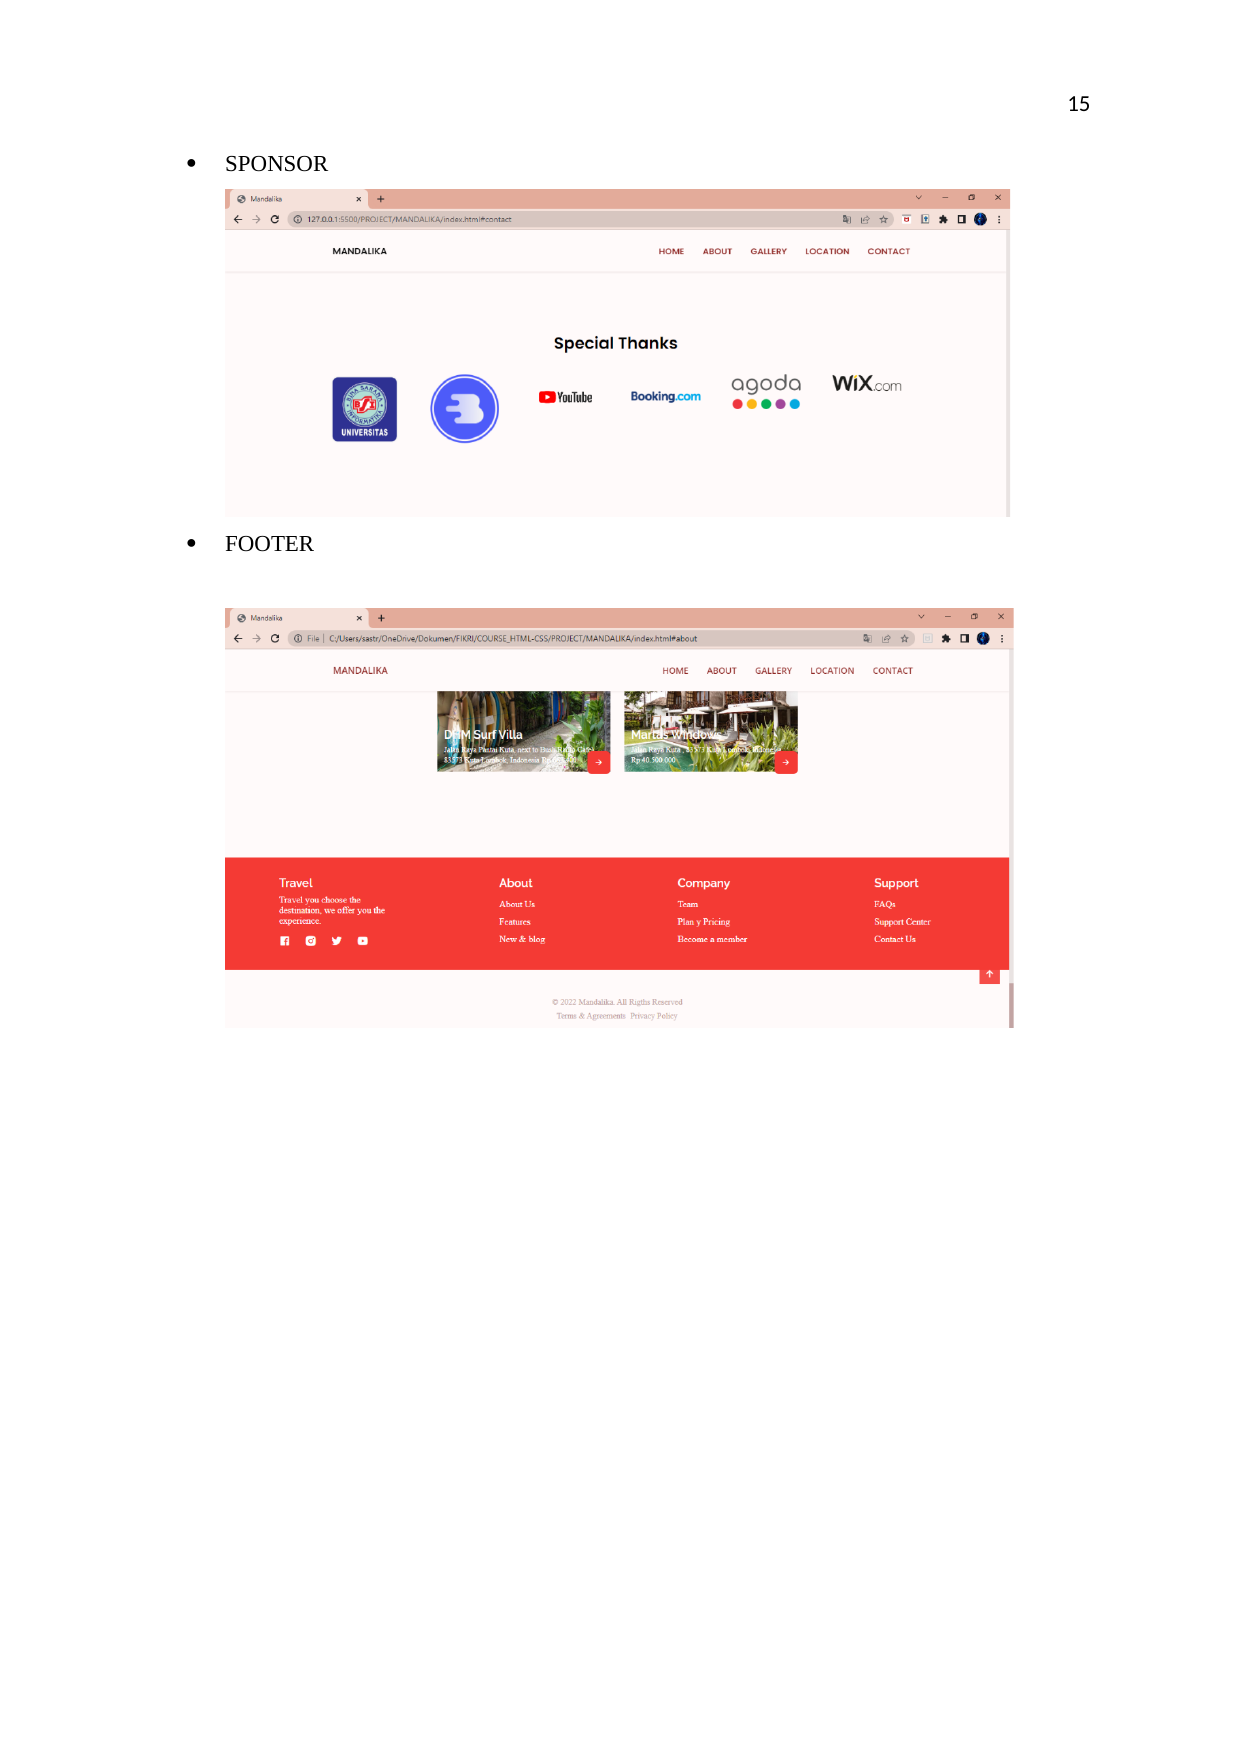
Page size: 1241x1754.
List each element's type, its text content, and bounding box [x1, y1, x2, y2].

picture [225, 189, 1011, 517]
list FOOTER [187, 530, 1090, 556]
picture [225, 608, 1014, 1028]
list SPONSOR [187, 150, 1090, 176]
